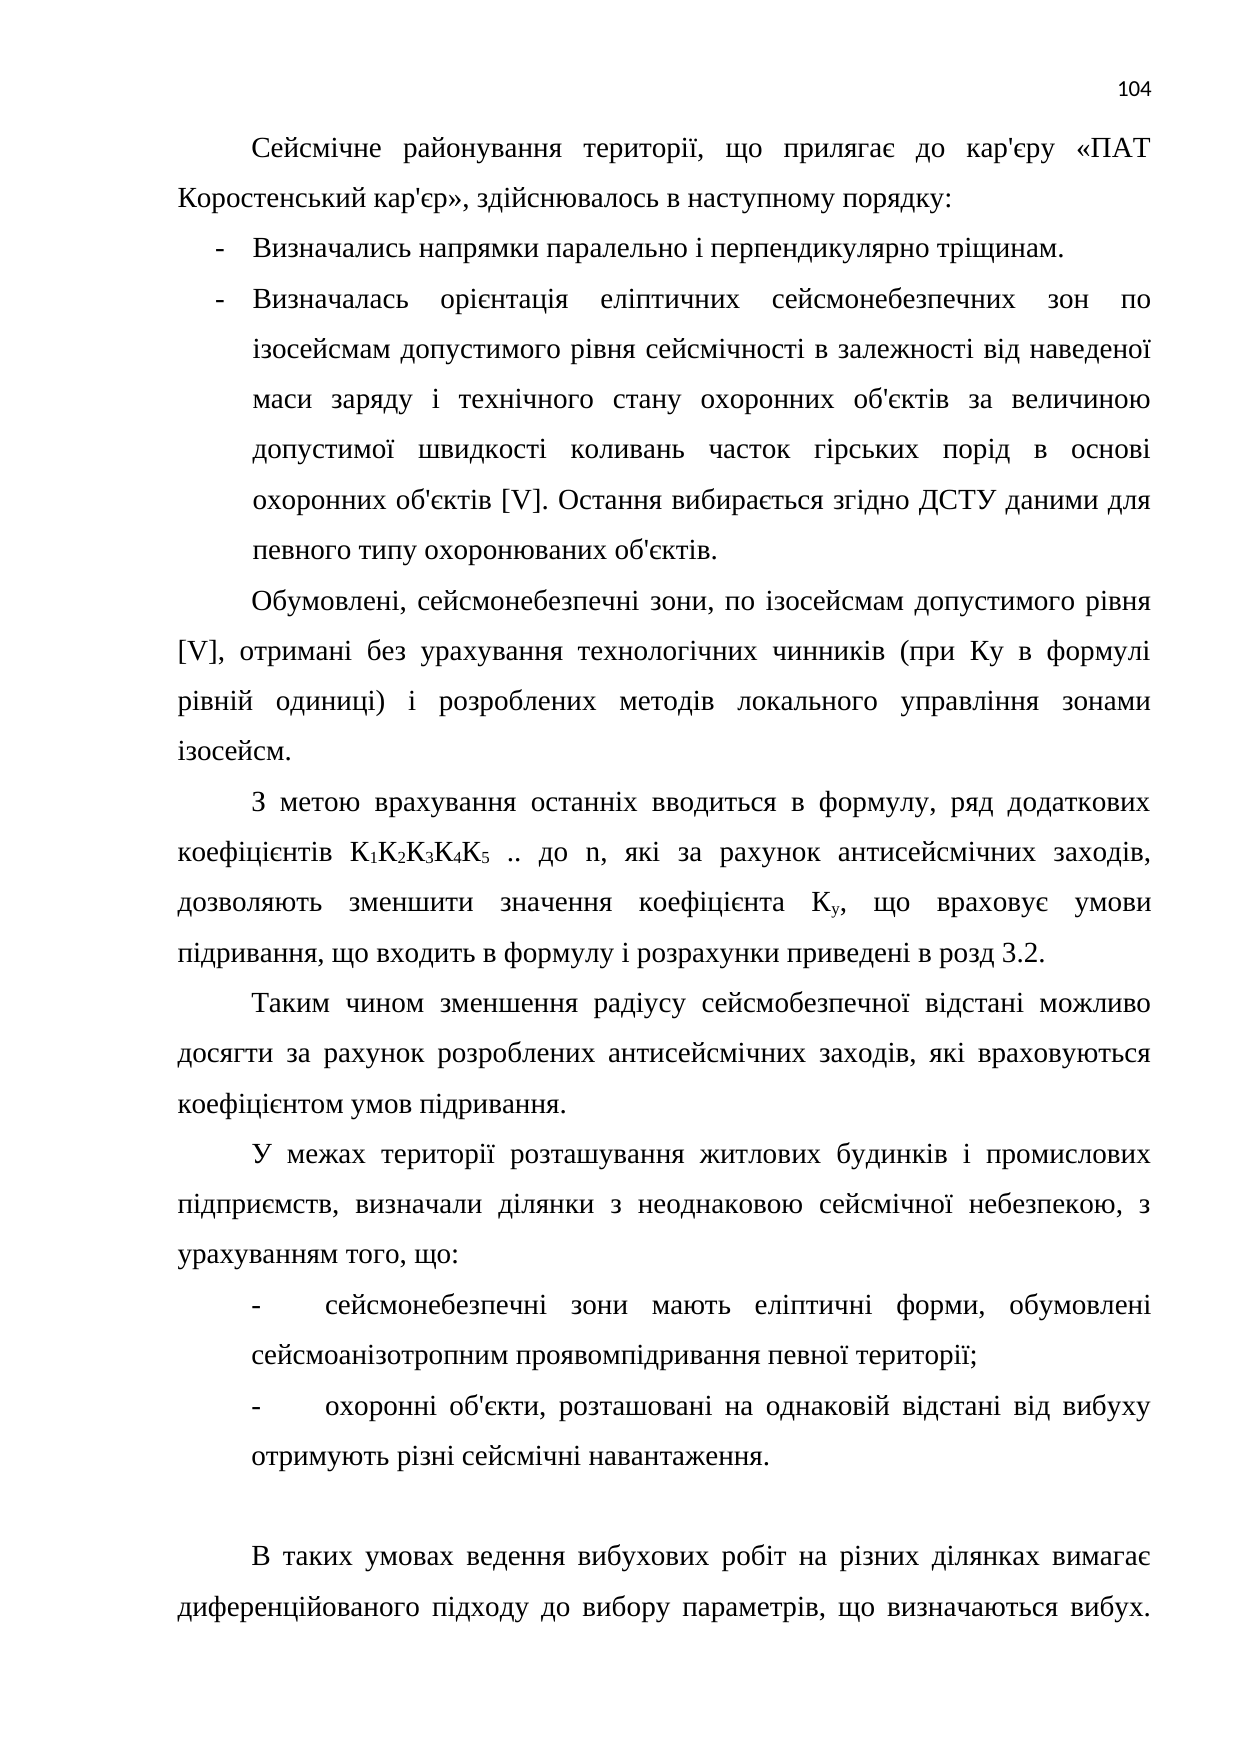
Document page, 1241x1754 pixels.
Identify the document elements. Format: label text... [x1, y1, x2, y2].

text З метою врахування останніх вводиться в формулу, ряд додаткових коефіцієнтів К1К2К3К4К5 .. до n, які за рахунок антисейсмічних заходів, дозволяють зменшити значення коефіцієнта Ку, що враховує умови підривання, що входить в формулу і розрахунки приведені в розд 3.2. [177, 784, 1152, 968]
text Обумовлені, сейсмонебезпечні зони, по ізосейсмам допустимого рівня [V], отримані без урахування технологічних чинників (при Ку в формулі рівній одиниці) і розроблених методів локального управління зонами ізосейсм. [177, 583, 1152, 767]
list сейсмонебезпечні зони мають еліптичні форми, обумовлені сейсмоанізотропним проявомпідривання певної території; [251, 1287, 1152, 1371]
list охоронні об'єкти, розташовані на однаковій відстані від вибуху отримують різні сейсмічні навантаження. [251, 1388, 1152, 1471]
text Сейсмічне районування території, що прилягає до кар'єру «ПАТ Коростенський кар'єр», здійснювалось в наступному порядку: [177, 130, 1152, 214]
text У межах території розташування житлових будинків і промислових підприємств, визначали ділянки з неоднаковою сейсмічної небезпекою, з урахуванням того, що: [177, 1136, 1152, 1270]
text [177, 1538, 1152, 1622]
list Визначалась орієнтація еліптичних сейсмонебезпечних зон по ізосейсмам допустимого рівня сейсмічності в залежності від наведеної маси заряду і технічного стану охоронних об'єктів за величиною допустимої швидкості коливань часток гірських порід в основі охоронних об'єктів [V]. Остання вибирається згідно ДСТУ даними для певного типу охоронюваних об'єктів. [215, 281, 1152, 566]
list Визначались напрямки паралельно і перпендикулярно тріщинам. [215, 230, 1152, 264]
text Таким чином зменшення радіусу сейсмобезпечної відстані можливо досягти за рахунок розроблених антисейсмічних заходів, які враховуються коефіцієнтом умов підривання. [177, 985, 1152, 1119]
